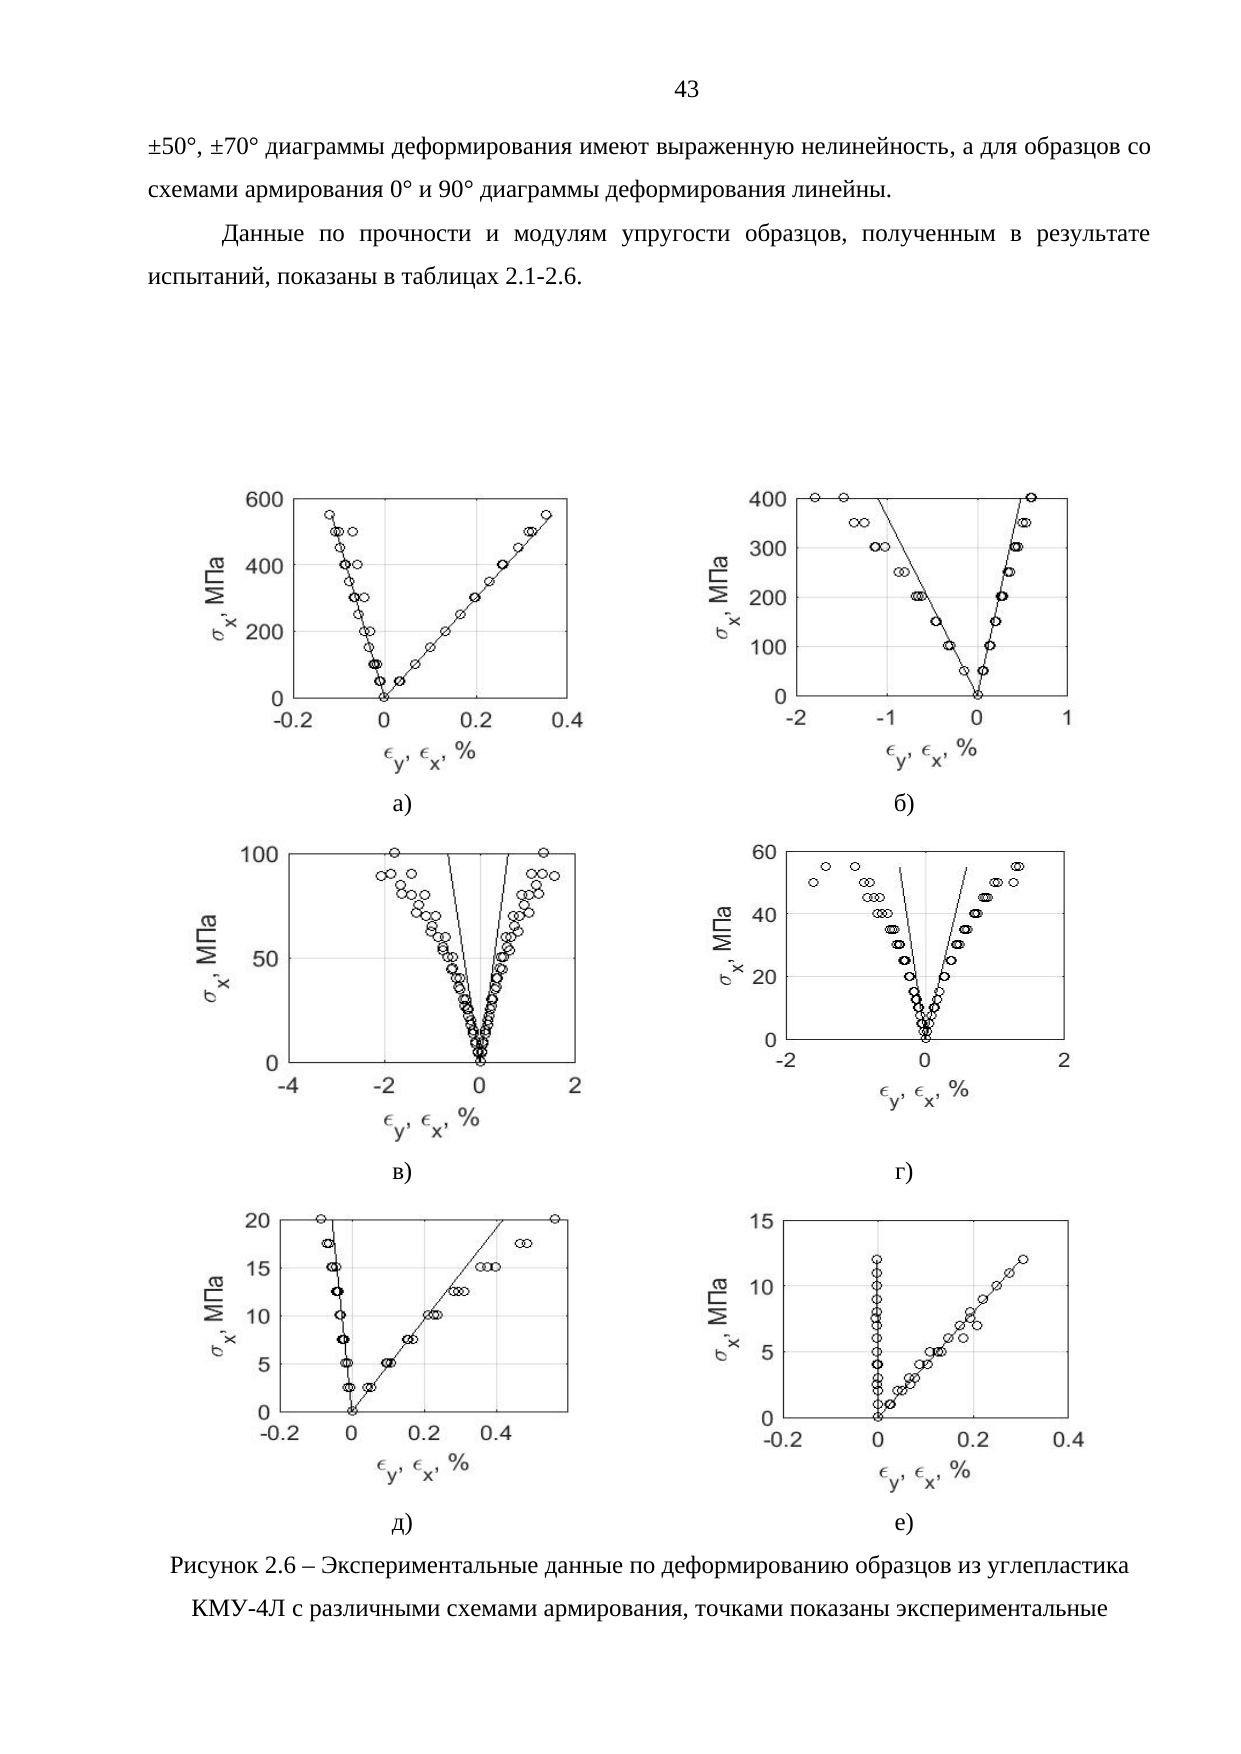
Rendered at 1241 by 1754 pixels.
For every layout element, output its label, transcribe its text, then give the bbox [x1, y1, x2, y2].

picture [701, 476, 1107, 771]
table_header [656, 476, 1152, 788]
picture [196, 1198, 608, 1485]
table_header [148, 476, 656, 788]
table_cell [148, 1199, 656, 1507]
table_cell е) [656, 1507, 1152, 1550]
table_cell [148, 831, 656, 1156]
table_cell [656, 1199, 1152, 1507]
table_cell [148, 1550, 1152, 1622]
table_cell д) [148, 1507, 656, 1550]
table_cell [656, 831, 1152, 1156]
table_cell б) [656, 788, 1152, 831]
picture [705, 830, 1103, 1111]
text Данные по прочности и модулям упругости образцов, полученным в результате испытаний, показаны в таблицах 2.1-2.6. [148, 218, 1152, 289]
picture [700, 1198, 1108, 1493]
table_cell г) [656, 1156, 1152, 1199]
table_cell в) [148, 1156, 656, 1199]
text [148, 131, 1152, 203]
table_cell а) [148, 788, 656, 831]
picture [197, 476, 607, 774]
picture [188, 830, 617, 1142]
